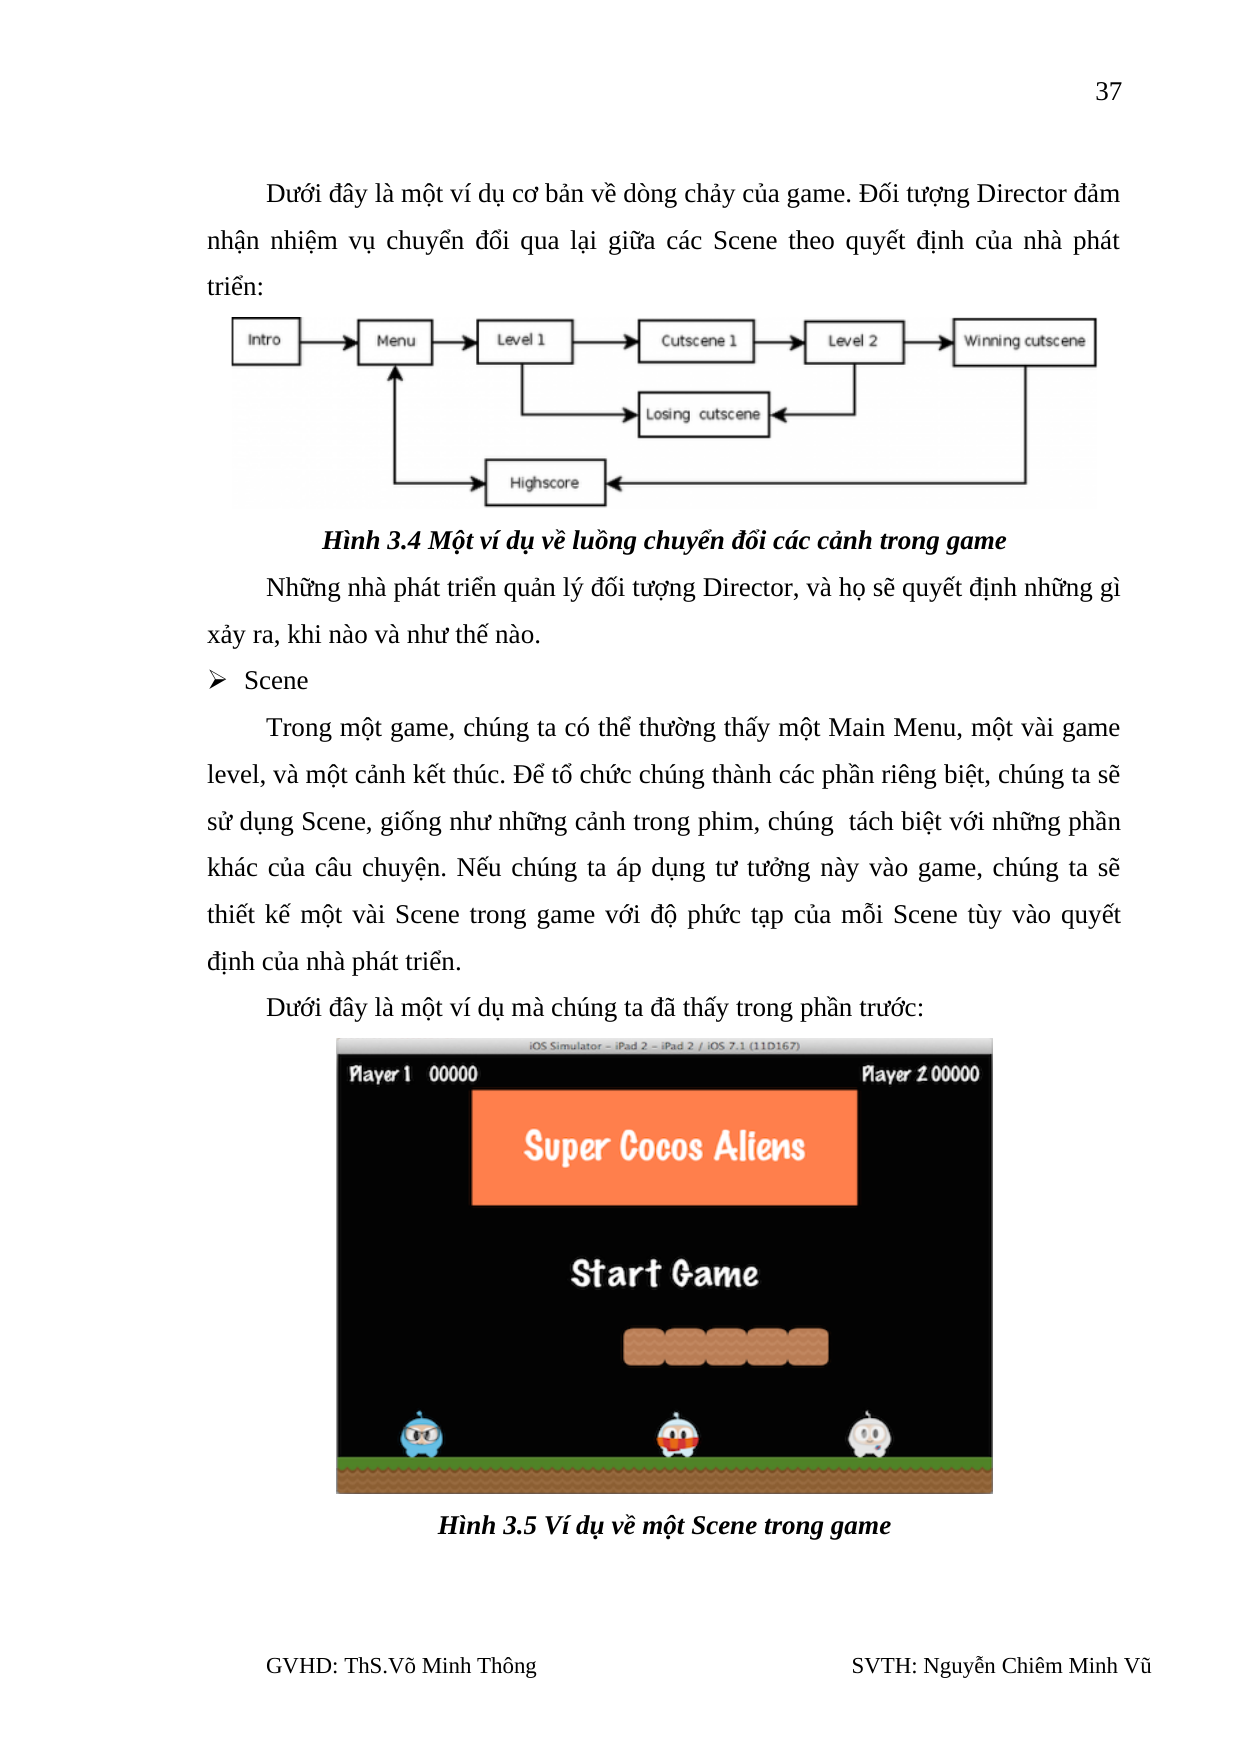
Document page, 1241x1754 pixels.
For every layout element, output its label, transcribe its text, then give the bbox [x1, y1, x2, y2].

text Dưới đây là một ví dụ mà chúng ta đã thấy trong phần trước: [207, 991, 1122, 1022]
text Scene [207, 664, 1122, 696]
subtitle Hình 3.5 Ví dụ về một Scene trong game [207, 1509, 1122, 1540]
text Dưới đây là một ví dụ cơ bản về dòng chảy của game. Đối tượng Director đảm nhận nhiệm vụ chuyển đổi qua lại giữa các Scene theo quyết định của nhà phát triển: [207, 177, 1122, 302]
text Trong một game, chúng ta có thể thường thấy một Main Menu, một vài game level, và một cảnh kết thúc. Để tổ chức chúng thành các phần riêng biệt, chúng ta sẽ sử dụng Scene, giống như những cảnh trong phim, chúng tách biệt với những phần khác của câu chuyện. Nếu chúng ta áp dụng tư tưởng này vào game, chúng ta sẽ thiết kế một vài Scene trong game với độ phức tạp của mỗi Scene tùy vào quyết định của nhà phát triển. [207, 711, 1122, 976]
text Những nhà phát triển quản lý đối tượng Director, và họ sẽ quyết định những gì xảy ra, khi nào và như thế nào. [207, 571, 1122, 649]
subtitle Hình 3.4 Một ví dụ về luồng chuyển đổi các cảnh trong game [207, 524, 1122, 556]
picture [231, 317, 1098, 509]
picture [336, 1038, 993, 1494]
